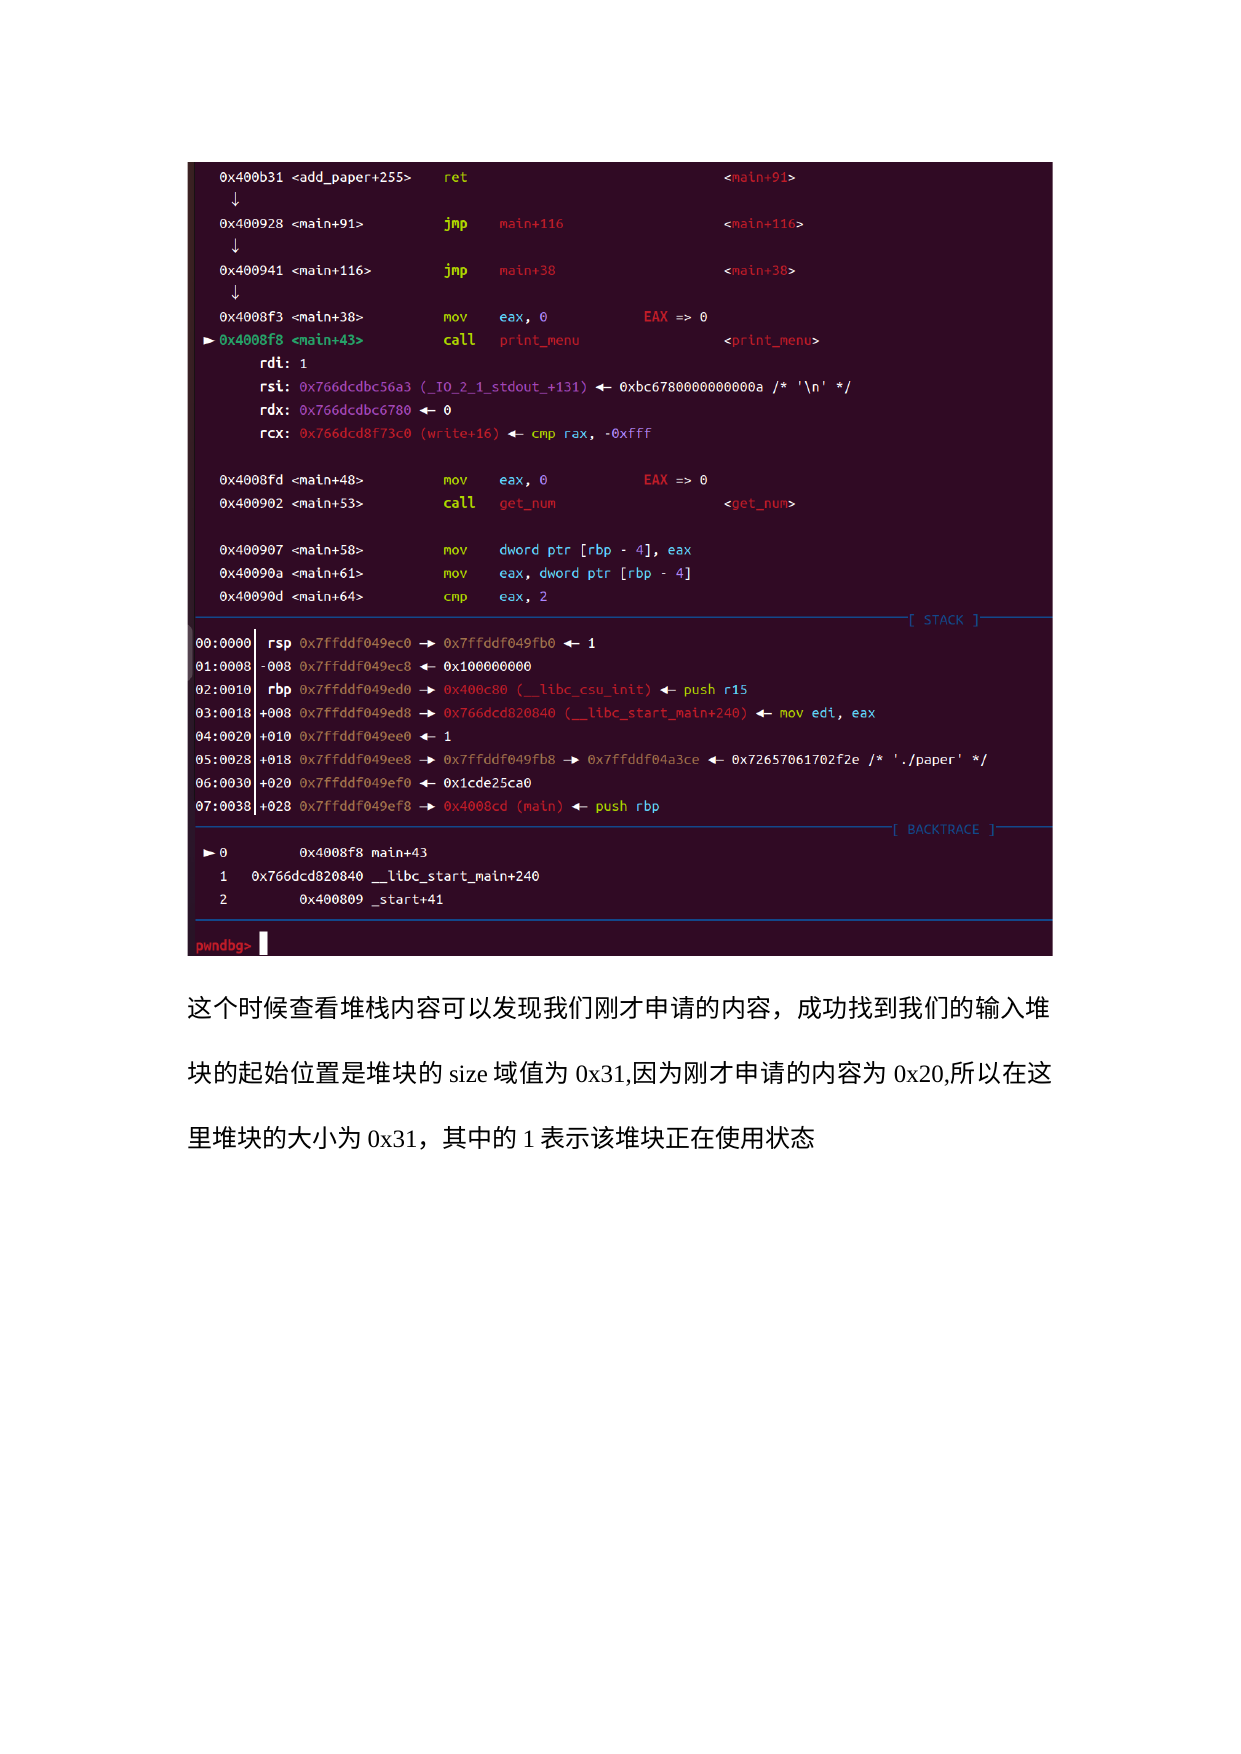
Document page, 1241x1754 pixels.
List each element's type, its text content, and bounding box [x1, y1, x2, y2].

picture [187, 162, 1053, 956]
text 这个时候查看堆栈内容可以发现我们刚才申请的内容，成功找到我们的输入堆块的起始位置是堆块的size域值为0x31,因为刚才申请的内容为0x20,所以在这里堆块的大小为0x31，其中的1表示该堆块正在使用状态 [187, 974, 1053, 1169]
